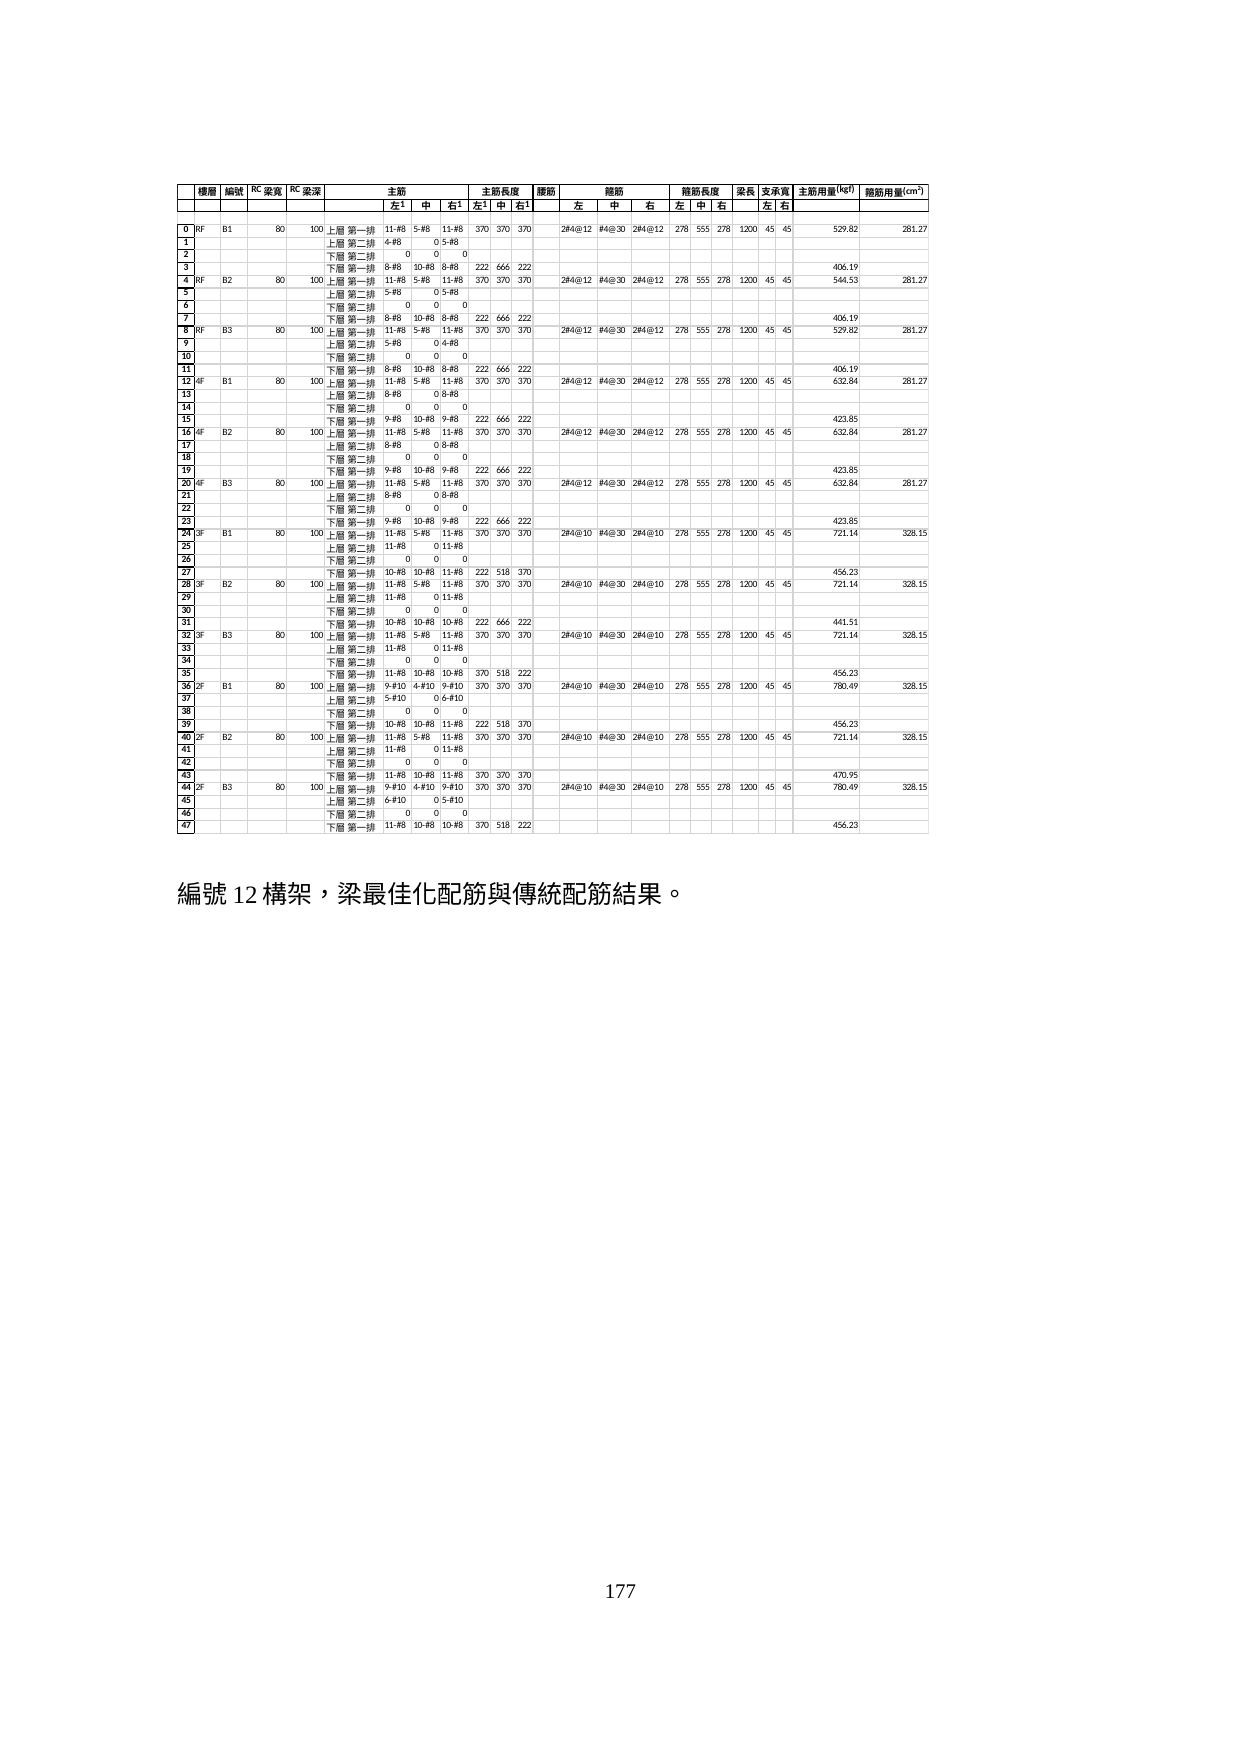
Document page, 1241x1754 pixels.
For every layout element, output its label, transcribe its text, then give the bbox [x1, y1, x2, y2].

text 編號12構架，梁最佳化配筋與傳統配筋結果。 [177, 873, 1063, 911]
